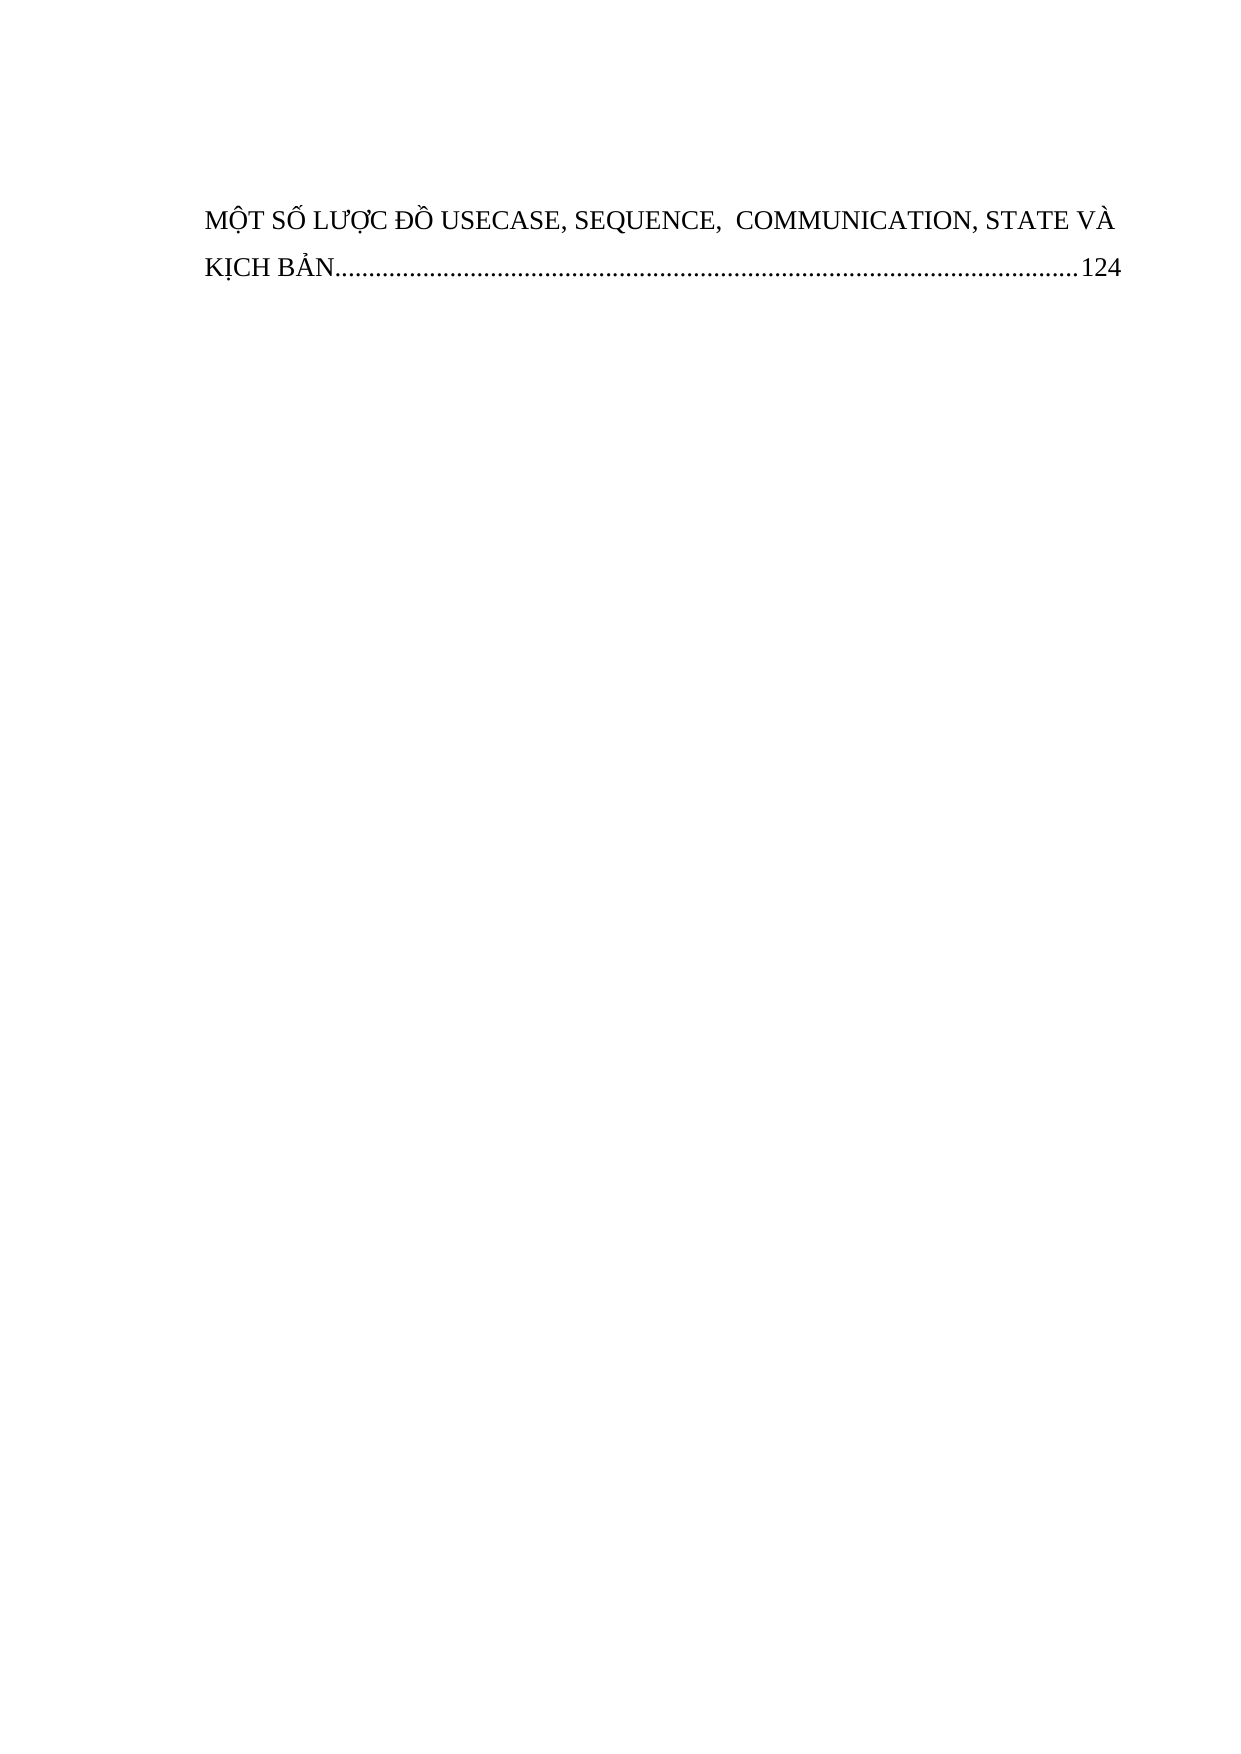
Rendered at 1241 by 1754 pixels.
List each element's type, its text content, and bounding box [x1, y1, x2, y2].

text MỘT SỐ LƯỢC ĐỒ USECASE, SEQUENCE, COMMUNICATION, STATE VÀ KỊCH BẢN 124 [204, 204, 1122, 282]
